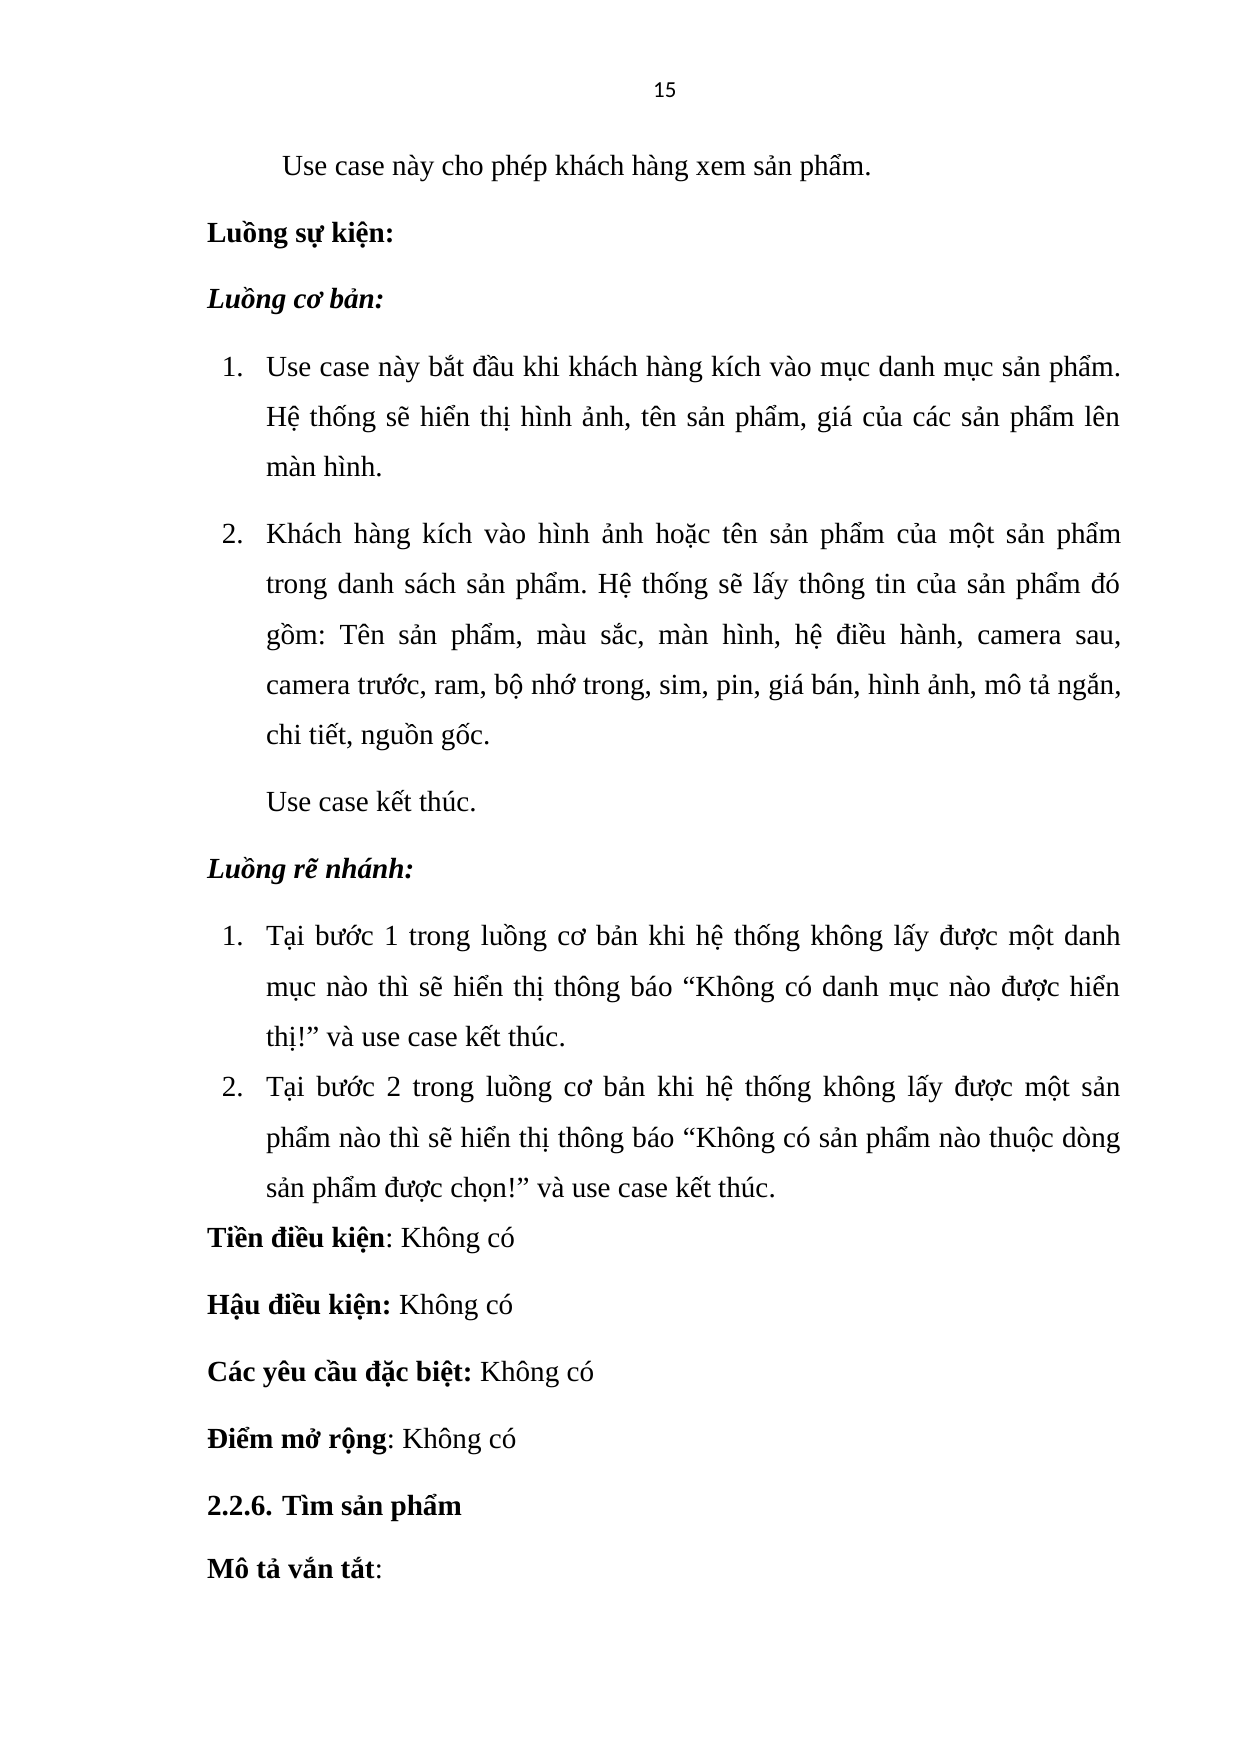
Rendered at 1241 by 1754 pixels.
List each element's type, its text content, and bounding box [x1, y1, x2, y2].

list Tại bước 1 trong luồng cơ bản khi hệ thống không lấy được một danh mục nào thì sẽ hiển thị thông báo “Không có danh mục nào được hiển thị!” và use case kết thúc. [222, 918, 1122, 1053]
text Các yêu cầu đặc biệt: Không có [207, 1354, 1122, 1388]
text Luồng cơ bản: [207, 282, 1122, 315]
list Tại bước 2 trong luồng cơ bản khi hệ thống không lấy được một sản phẩm nào thì sẽ hiển thị thông báo “Không có sản phẩm nào thuộc dòng sản phẩm được chọn!” và use case kết thúc. [222, 1069, 1122, 1203]
text Mô tả vắn tắt: [207, 1551, 1122, 1584]
list Khách hàng kích vào hình ảnh hoặc tên sản phẩm của một sản phẩm trong danh sách sản phẩm. Hệ thống sẽ lấy thông tin của sản phẩm đó gồm: Tên sản phẩm, màu sắc, màn hình, hệ điều hành, camera sau, camera trước, ram, bộ nhớ trong, sim, pin, giá bán, hình ảnh, mô tả ngắn, chi tiết, nguồn gốc. [222, 516, 1122, 751]
list Use case này bắt đầu khi khách hàng kích vào mục danh mục sản phẩm. Hệ thống sẽ hiển thị hình ảnh, tên sản phẩm, giá của các sản phẩm lên màn hình. [222, 349, 1122, 483]
text Use case này cho phép khách hàng xem sản phẩm. [207, 148, 1122, 181]
subtitle Tìm sản phẩm [207, 1488, 1122, 1522]
text Tiền điều kiện: Không có [207, 1220, 1122, 1254]
text Use case kết thúc. [266, 784, 1122, 818]
text Điểm mở rộng: Không có [207, 1421, 1122, 1455]
text Luồng sự kiện: [207, 215, 1122, 248]
text Luồng rẽ nhánh: [207, 851, 1122, 885]
text Hậu điều kiện: Không có [207, 1287, 1122, 1321]
